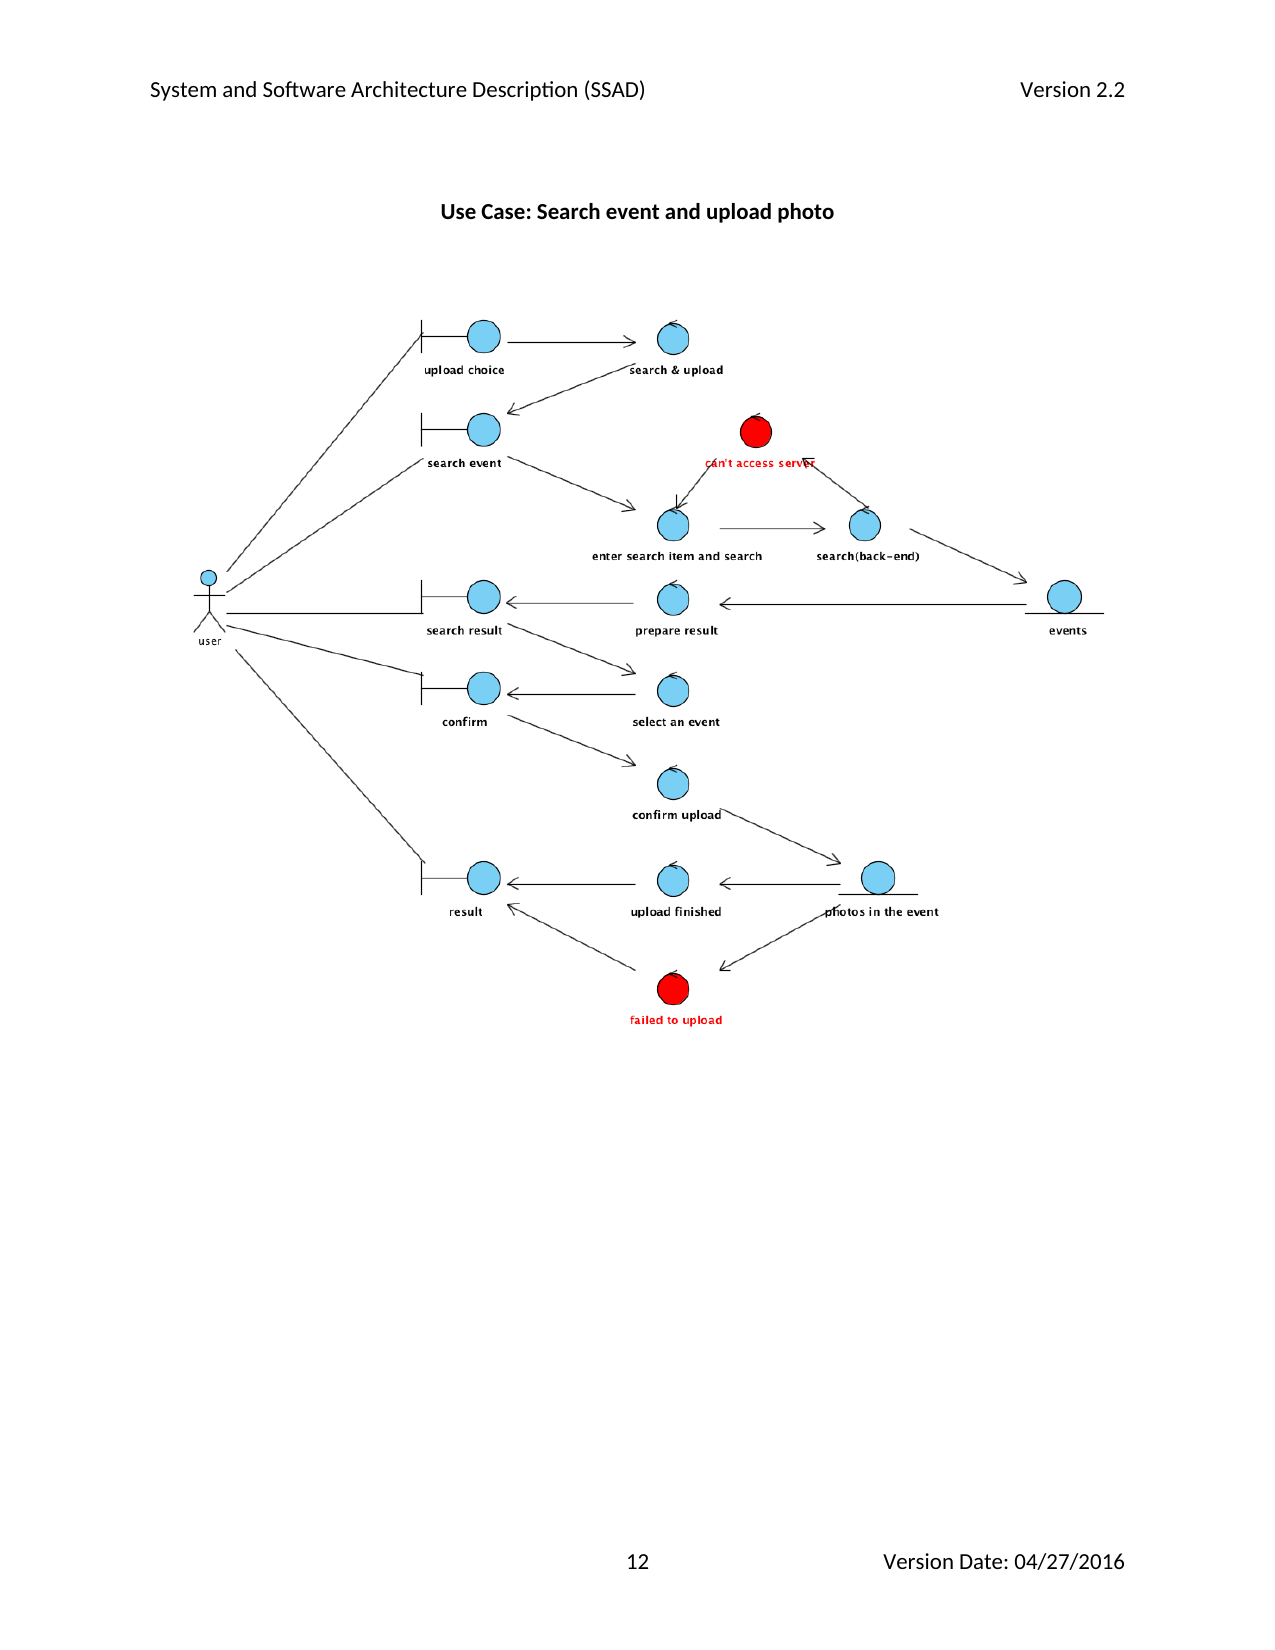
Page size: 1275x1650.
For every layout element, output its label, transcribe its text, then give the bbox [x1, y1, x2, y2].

text Use Case: Search event and upload photo [150, 197, 1125, 225]
picture [150, 290, 1125, 1073]
